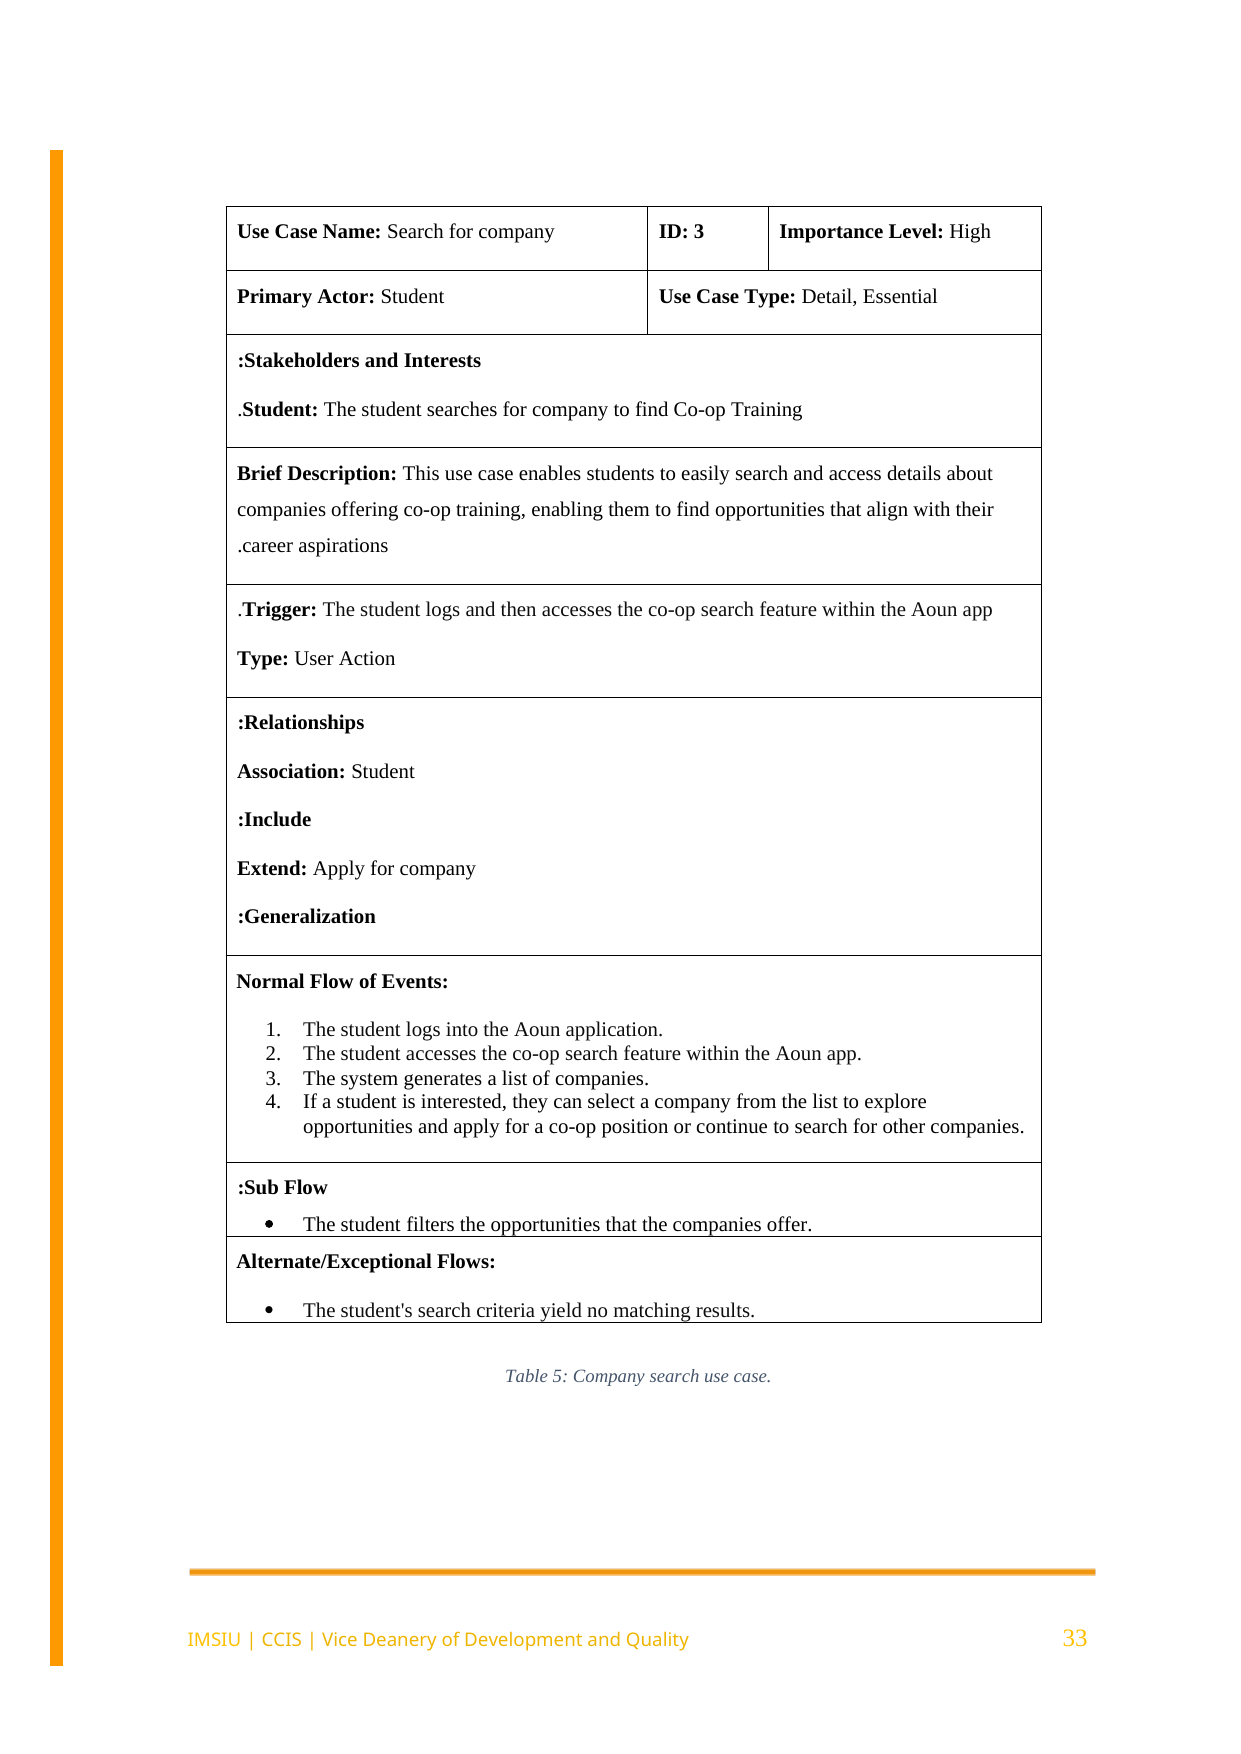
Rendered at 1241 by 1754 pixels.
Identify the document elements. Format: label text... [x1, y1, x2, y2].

table_header Use Case Name: Search for company [227, 207, 647, 270]
table_cell Sub Flow: The student filters the opportunities that the companies offer. [227, 1163, 1041, 1236]
picture [187, 1567, 1100, 1576]
table_cell Brief Description: This use case enables students to easily search and access details about companies offering co-op training, enabling them to find opportunities that align with their career aspirations. [227, 448, 1041, 584]
table_cell Normal Flow of Events: The student logs into the Aoun application. The student accesses the co-op search feature within the Aoun app. The system generates a list of companies. If a student is interested, they can select a company from the list to explore opportunities and apply for a co-op position or continue to search for other companies. [227, 956, 1041, 1162]
table_cell Relationships: Association: Student Include: Extend: Apply for company Generalization: [227, 698, 1041, 955]
table_cell Stakeholders and Interests: Student: The student searches for company to find Co-op Training. [227, 335, 1041, 447]
table_cell Alternate/Exceptional Flows: The student's search criteria yield no matching results. [227, 1237, 1041, 1322]
table_header ID: 3 [648, 207, 768, 270]
table_cell Primary Actor: Student [227, 271, 647, 334]
text Table 5: Company search use case. [186, 1365, 1090, 1387]
table_cell Use Case Type: Detail, Essential [648, 271, 1041, 334]
table_cell Trigger: The student logs and then accesses the co-op search feature within the Aoun app. Type: User Action [227, 585, 1041, 697]
table_header Importance Level: High [769, 207, 1041, 270]
